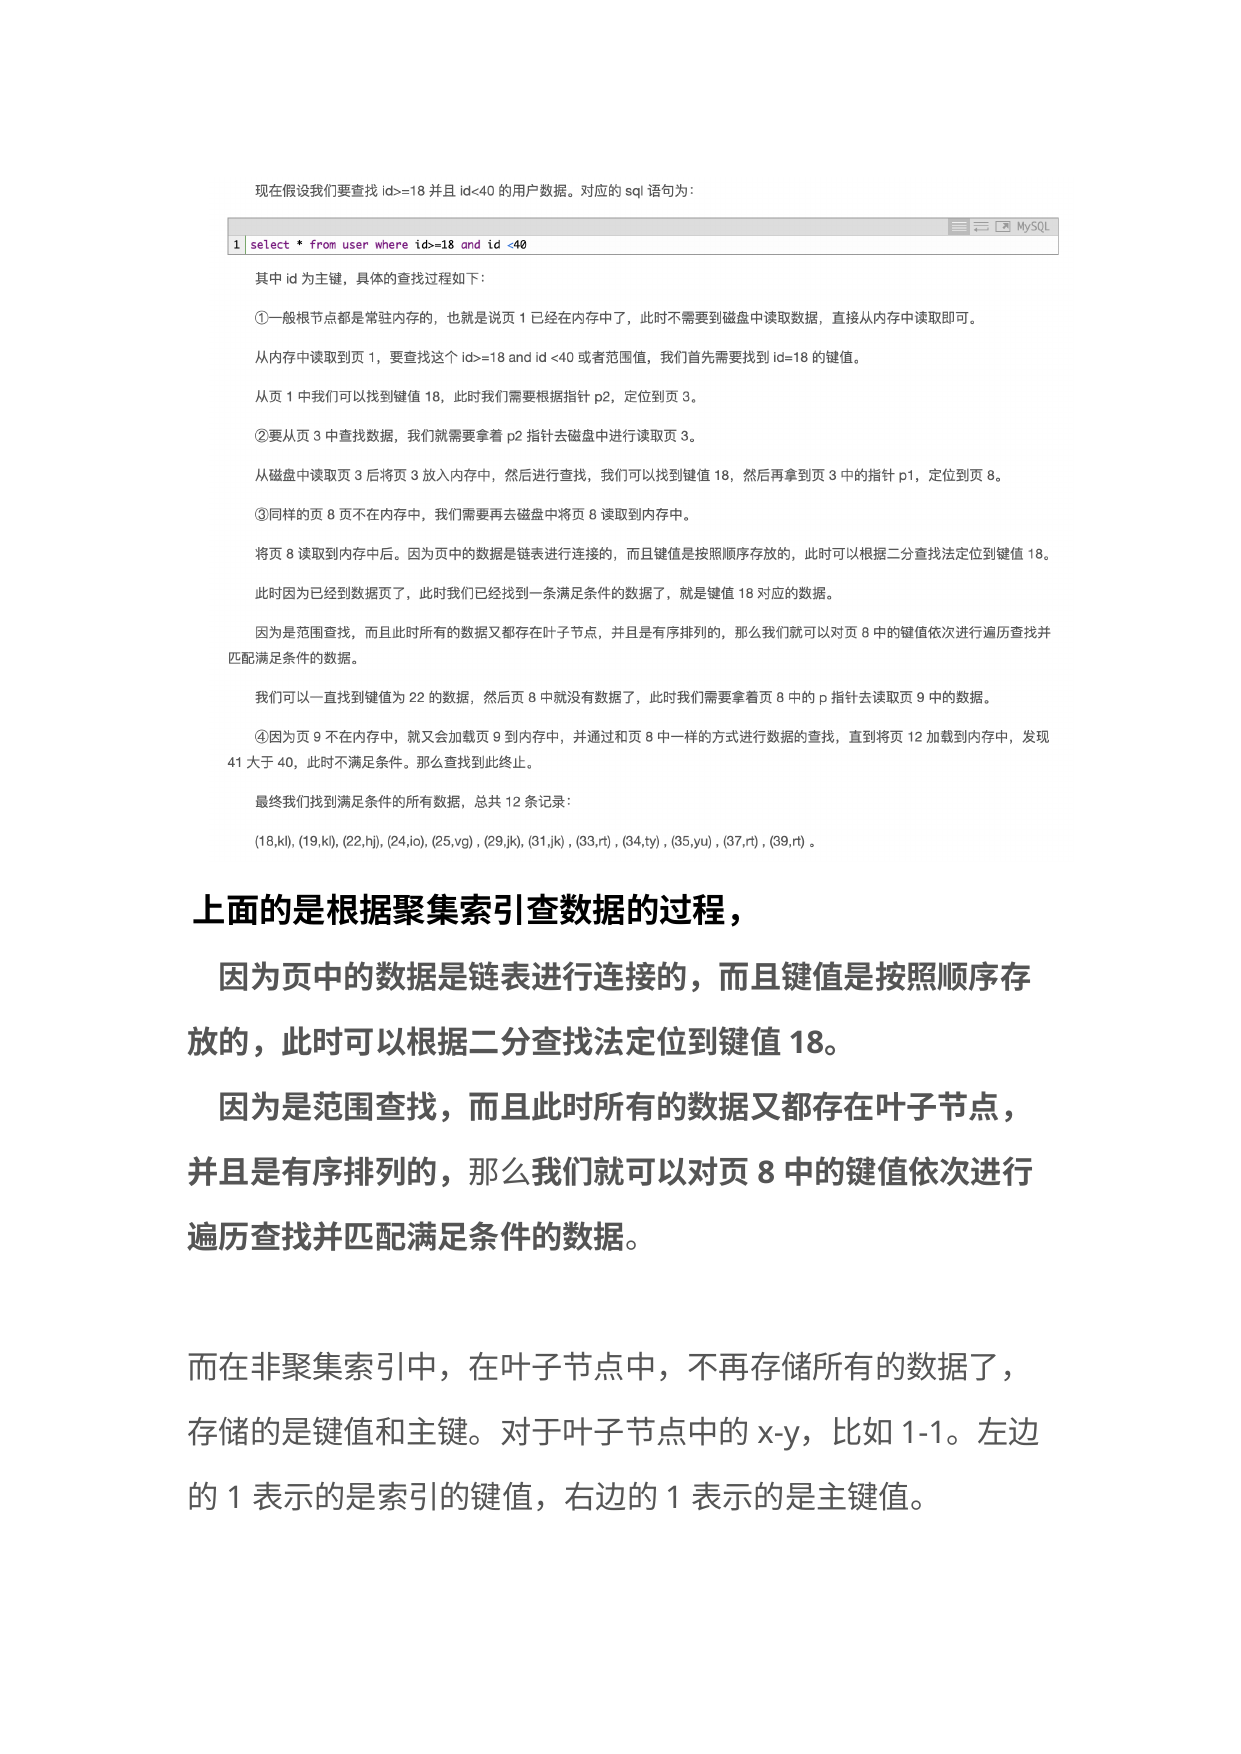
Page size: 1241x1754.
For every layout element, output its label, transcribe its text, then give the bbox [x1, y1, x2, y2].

text 上面的是根据聚集索引查数据的过程， [187, 877, 1053, 942]
text 而在非聚集索引中，在叶子节点中，不再存储所有的数据了，存储的是键值和主键。对于叶子节点中的 x-y，比如 1-1。左边的 1 表示的是索引的键值，右边的 1 表示的是主键值。 [187, 1332, 1053, 1527]
text 因为页中的数据是链表进行连接的，而且键值是按照顺序存放的，此时可以根据二分查找法定位到键值 18。 [187, 942, 1053, 1072]
text 因为是范围查找，而且此时所有的数据又都存在叶子节点，并且是有序排列的，那么我们就可以对页 8 中的键值依次进行遍历查找并匹配满足条件的数据。 [187, 1072, 1053, 1267]
picture [209, 177, 1074, 862]
